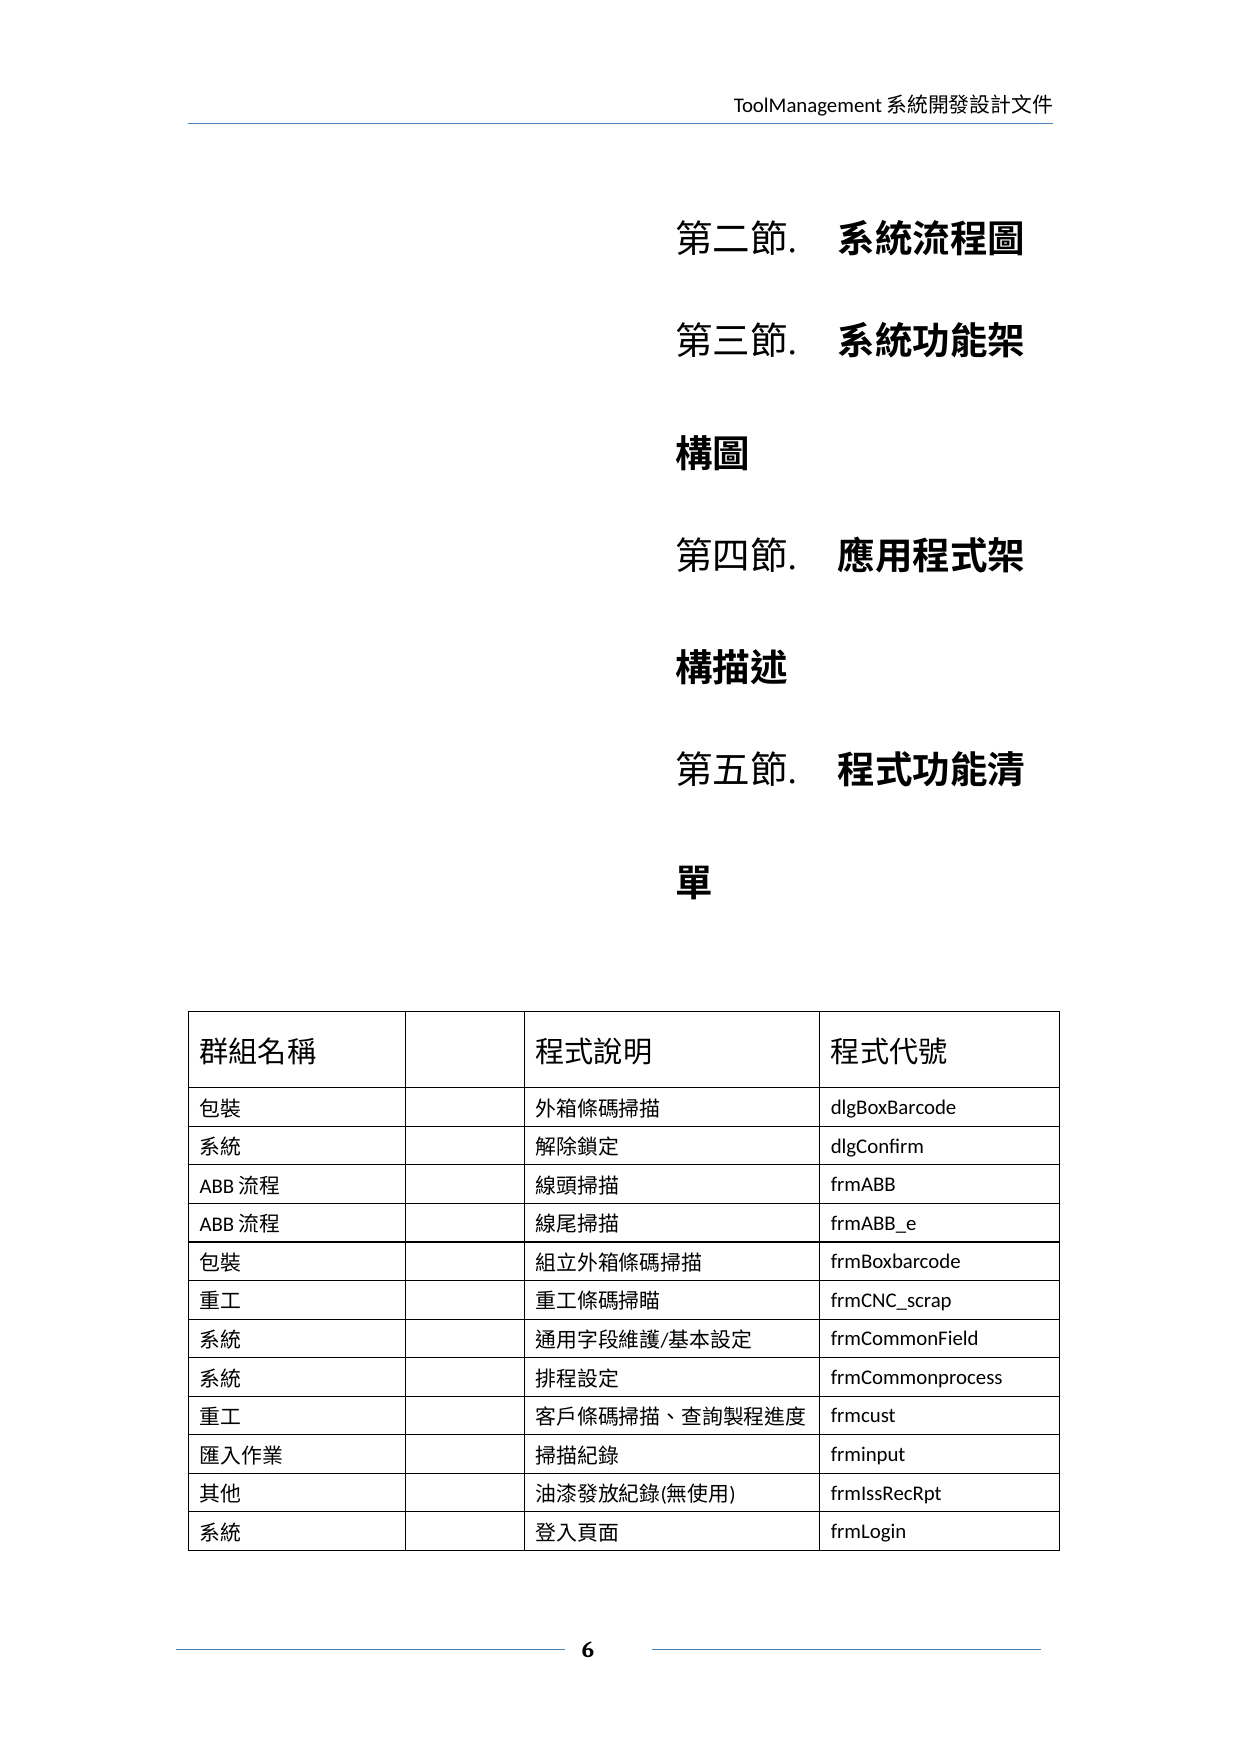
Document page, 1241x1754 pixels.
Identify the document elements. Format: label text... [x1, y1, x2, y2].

table_cell 線尾掃描 [525, 1291, 819, 1329]
table_cell frmCommonprocess [820, 1446, 1059, 1483]
table_cell 重工 [189, 1484, 405, 1522]
table_cell [406, 1369, 524, 1406]
table_header 程式說明 [525, 1100, 819, 1175]
table_cell 組立外箱條碼掃描 [525, 1330, 819, 1367]
table_cell dlgBoxBarcode [820, 1176, 1059, 1213]
table_cell 包裝 [189, 1330, 405, 1367]
table_cell ABB流程 [189, 1253, 405, 1290]
table_cell [406, 1446, 524, 1483]
table_cell frmCommonField [820, 1407, 1059, 1444]
table_cell [406, 1407, 524, 1444]
table_header 程式代號 [820, 1100, 1059, 1175]
table_header 群組名稱 [189, 1100, 405, 1175]
table_cell [406, 1291, 524, 1329]
table_cell ABB流程 [189, 1291, 405, 1329]
table_cell 掃描紀錄 [525, 1523, 819, 1560]
text 系統流程圖 [675, 199, 1053, 274]
table_cell 系統 [189, 1214, 405, 1252]
table_cell frmABB [820, 1253, 1059, 1290]
table_cell 系統 [189, 1446, 405, 1483]
table_cell 客戶條碼掃描、查詢製程進度 [525, 1484, 819, 1522]
text 程式功能清單 [675, 817, 1053, 1005]
table_cell 線頭掃描 [525, 1253, 819, 1290]
table_cell [406, 1484, 524, 1522]
table_cell frmBoxbarcode [820, 1330, 1059, 1367]
table_cell 重工條碼掃瞄 [525, 1369, 819, 1406]
table_cell frmCNC_scrap [820, 1369, 1059, 1406]
table_cell 排程設定 [525, 1446, 819, 1483]
text 應用程式架構描述 [675, 574, 1053, 761]
table_cell [406, 1523, 524, 1560]
table_cell 通用字段維護/基本設定 [525, 1407, 819, 1444]
table_cell 匯入作業 [189, 1523, 405, 1560]
table_cell dlgConfirm [820, 1214, 1059, 1252]
table_cell frminput [820, 1523, 1059, 1560]
table_cell frmABB_e [820, 1291, 1059, 1329]
table_cell [406, 1330, 524, 1367]
table_cell 外箱條碼掃描 [525, 1176, 819, 1213]
table_cell frmcust [820, 1484, 1059, 1522]
table_cell [406, 1253, 524, 1290]
table_cell 包裝 [189, 1176, 405, 1213]
table_cell 解除鎖定 [525, 1214, 819, 1252]
table_cell [406, 1214, 524, 1252]
table_cell 系統 [189, 1407, 405, 1444]
table_cell 重工 [189, 1369, 405, 1406]
table_cell [406, 1176, 524, 1213]
text 系統功能架構圖 [675, 330, 1053, 517]
table_header [406, 1100, 524, 1175]
